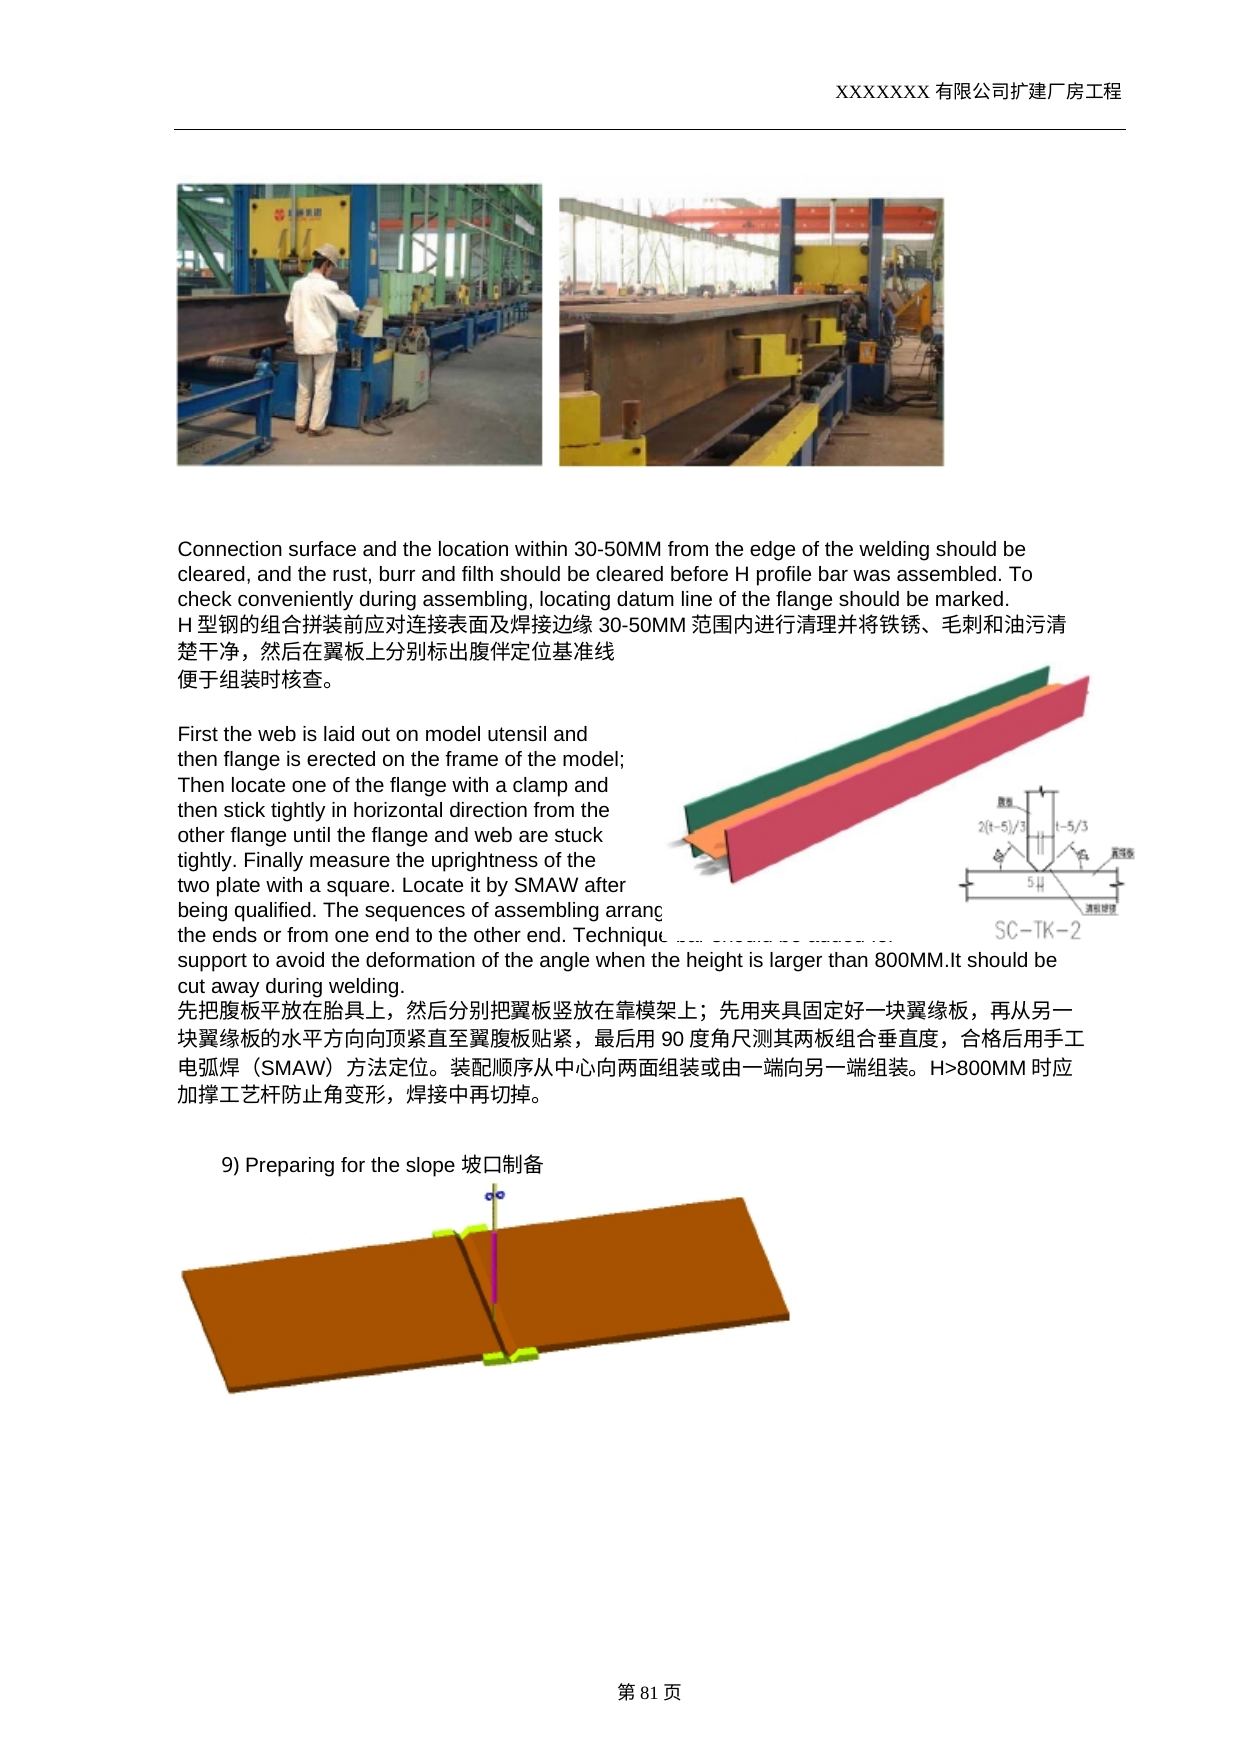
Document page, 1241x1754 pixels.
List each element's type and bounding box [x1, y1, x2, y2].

picture [177, 1179, 796, 1399]
picture [662, 660, 1138, 941]
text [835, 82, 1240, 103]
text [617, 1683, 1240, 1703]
picture [558, 174, 946, 468]
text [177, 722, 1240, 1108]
picture [175, 174, 544, 468]
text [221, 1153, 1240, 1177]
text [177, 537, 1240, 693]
